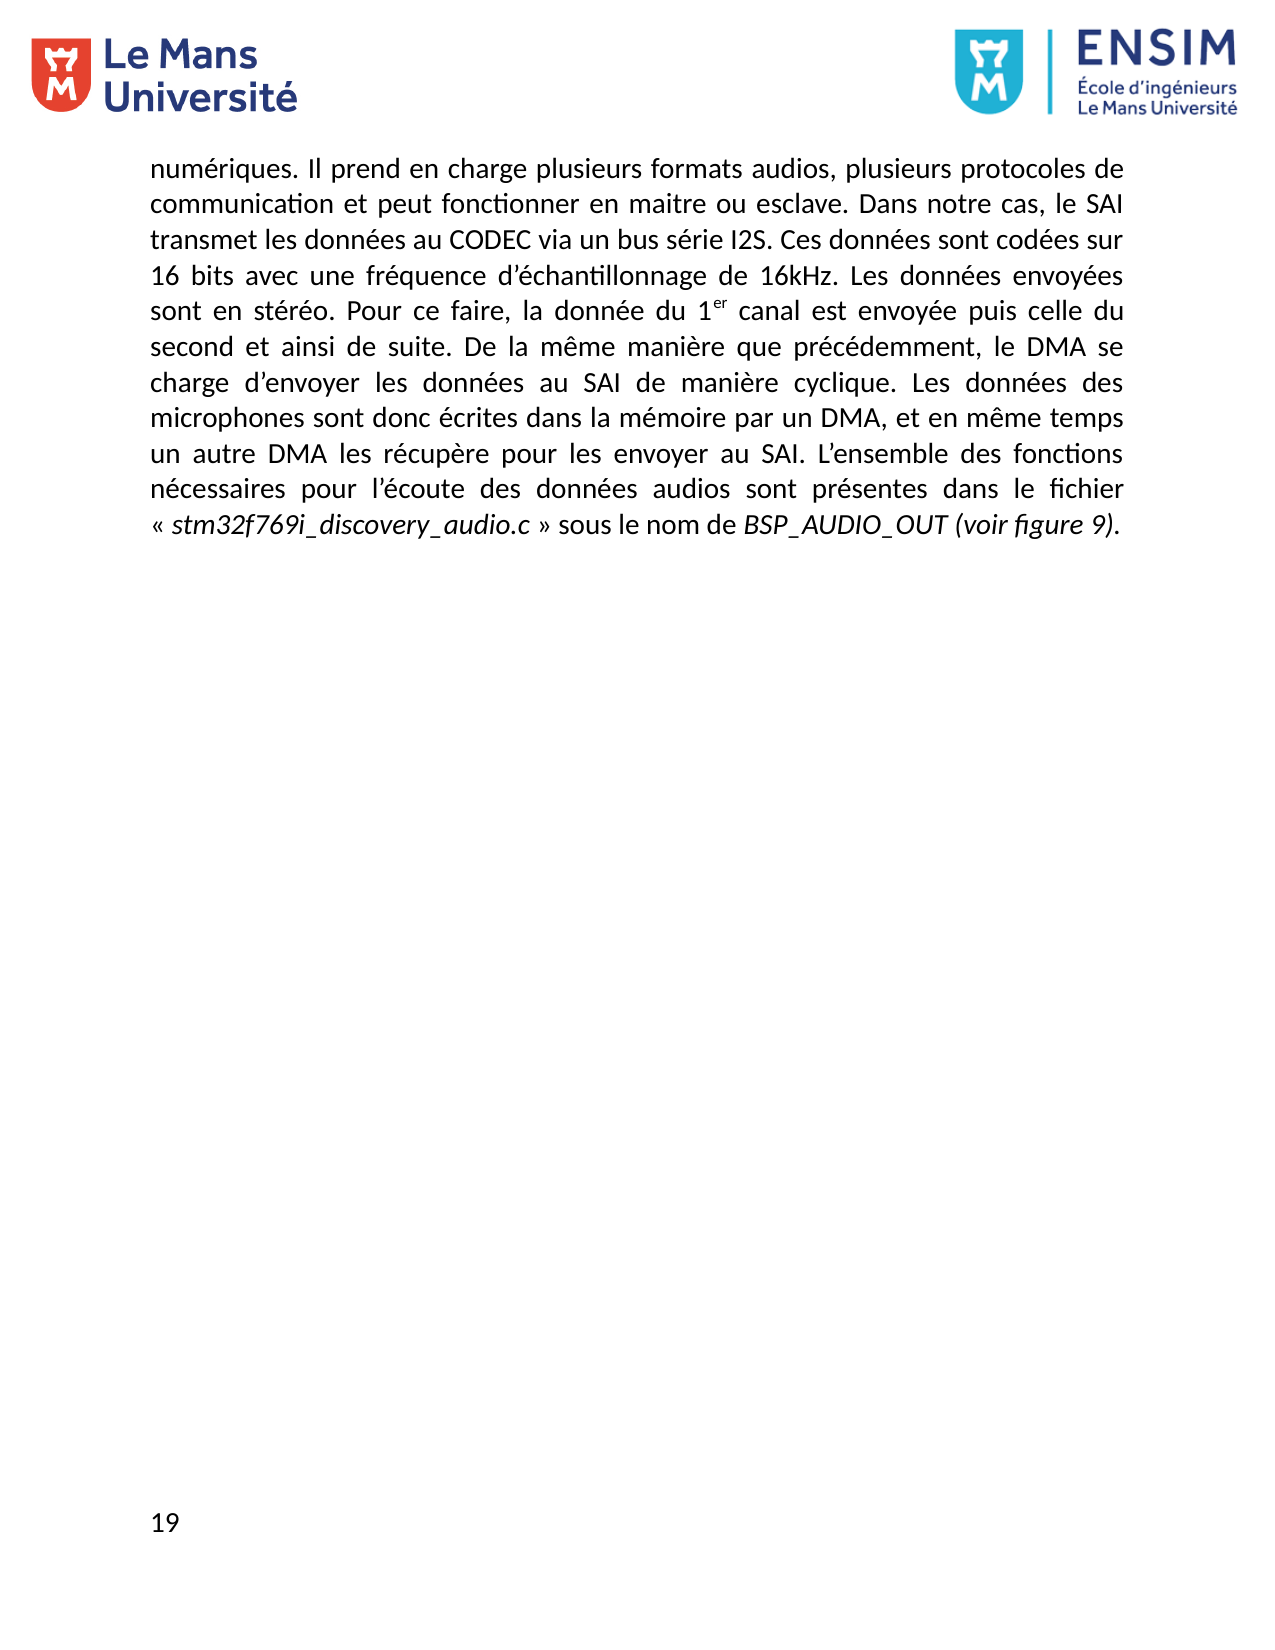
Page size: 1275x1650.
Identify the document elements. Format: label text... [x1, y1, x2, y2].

picture [11, 16, 317, 133]
picture [927, 17, 1259, 130]
